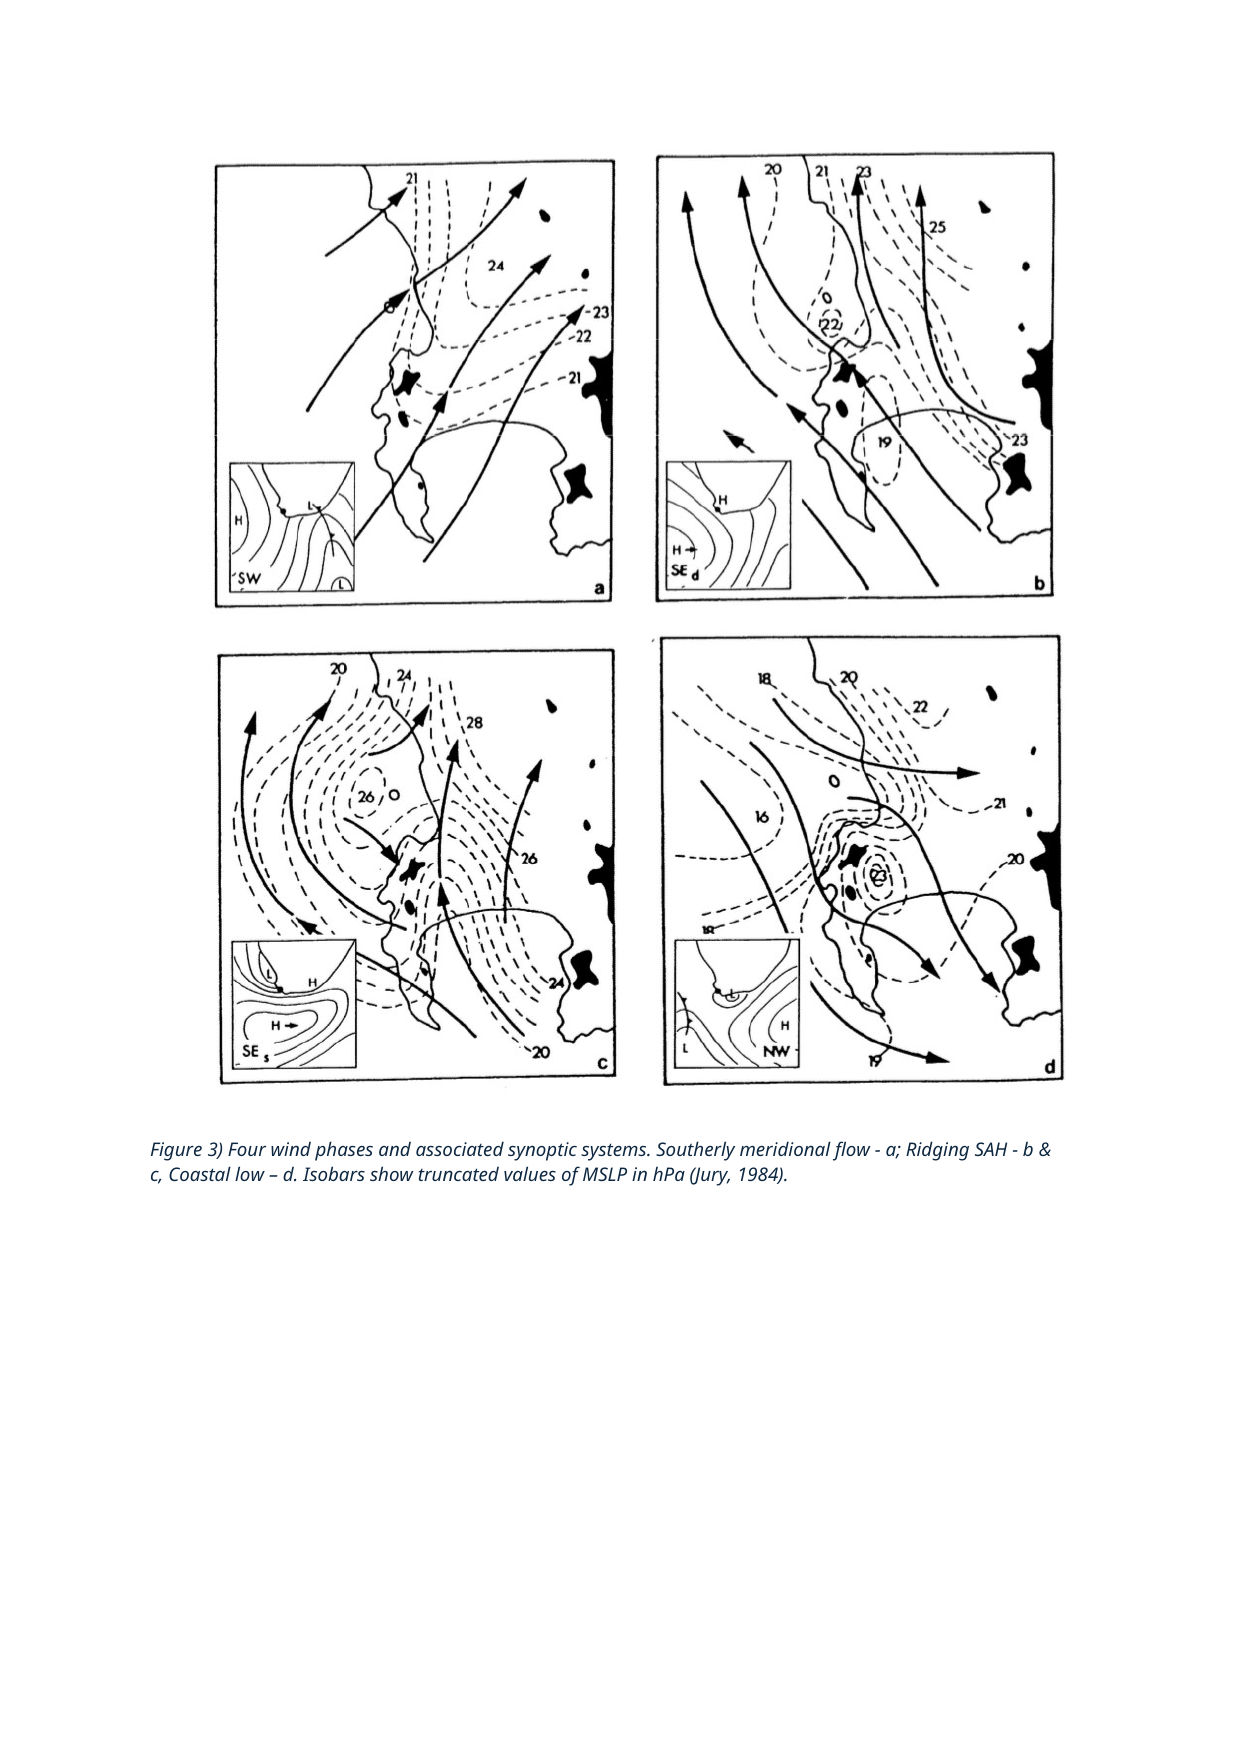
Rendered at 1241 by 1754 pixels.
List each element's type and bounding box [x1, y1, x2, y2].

picture [184, 149, 1091, 1102]
